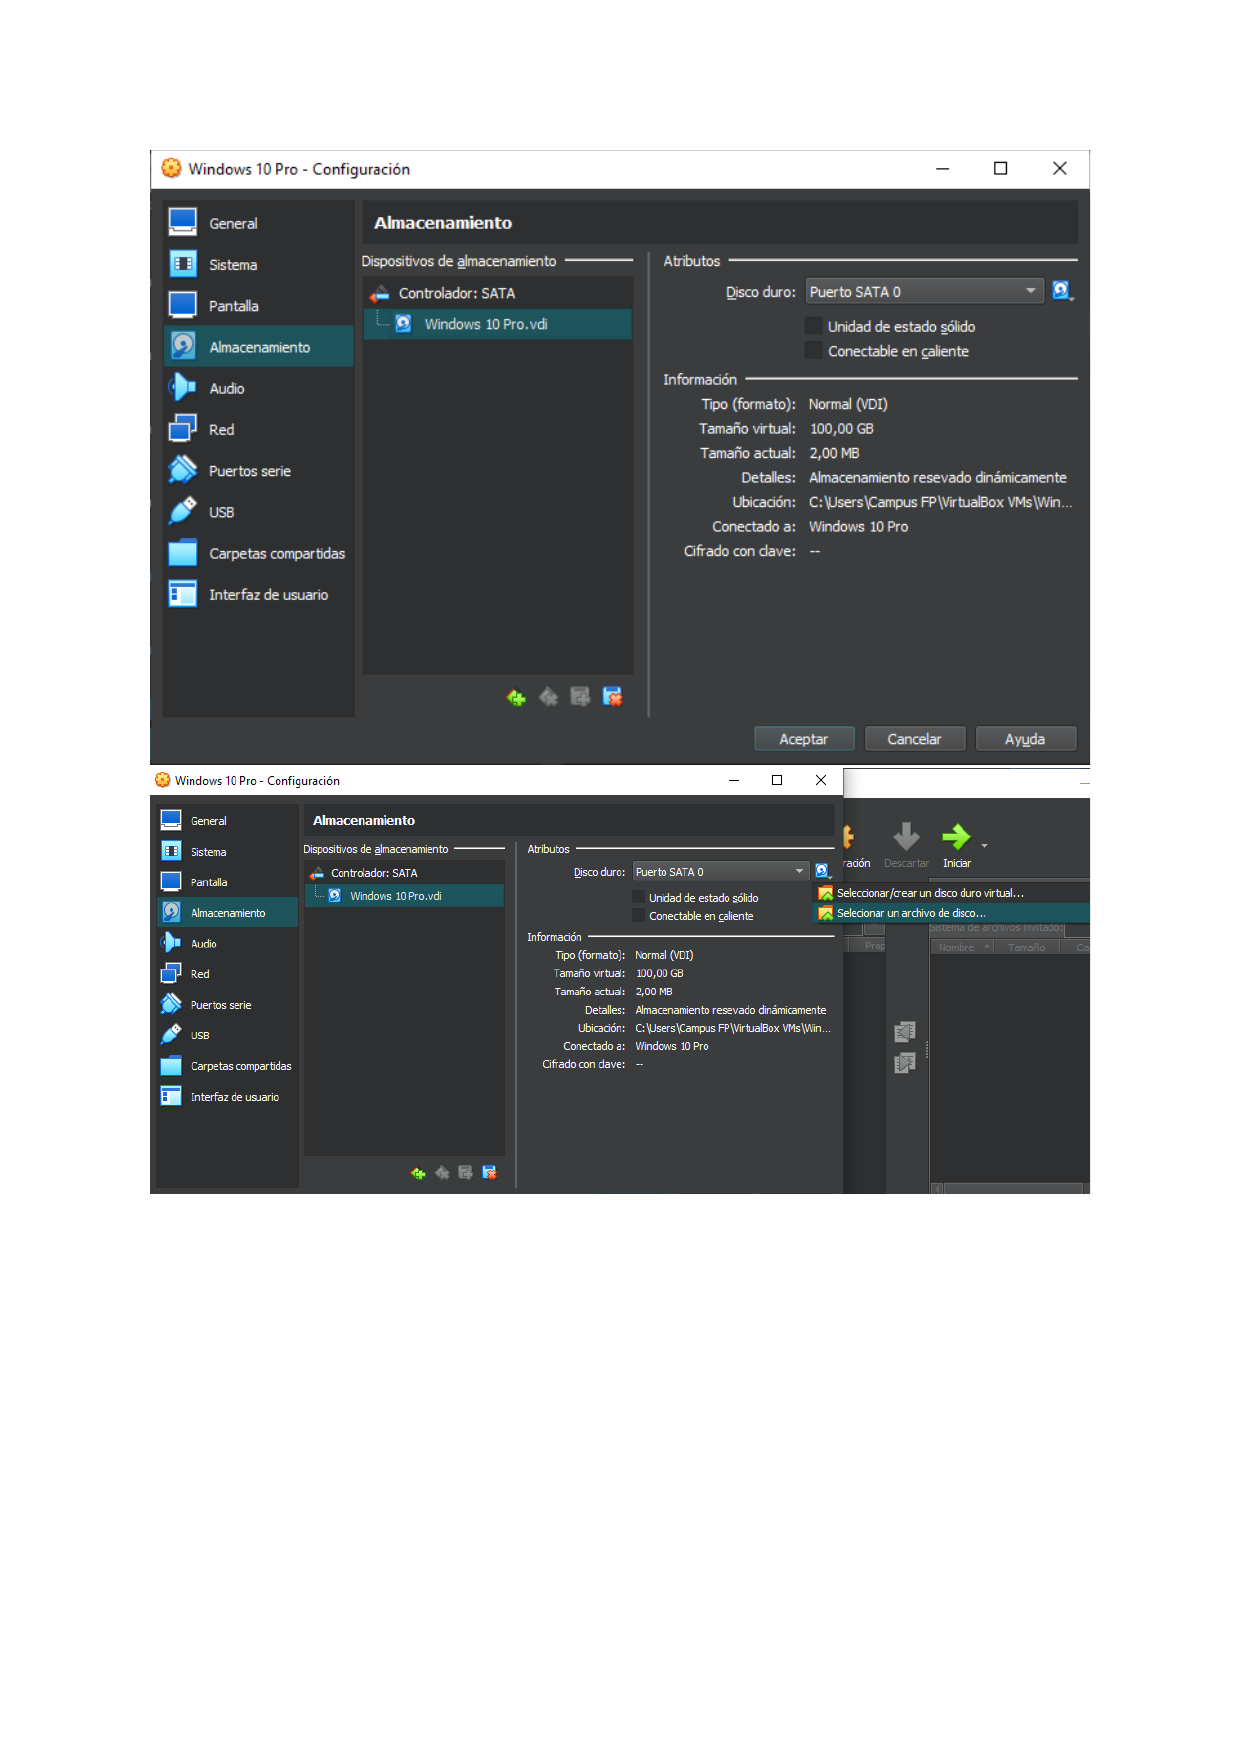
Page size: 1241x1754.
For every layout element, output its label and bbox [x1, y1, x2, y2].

picture [150, 150, 1091, 765]
picture [150, 768, 1091, 1194]
